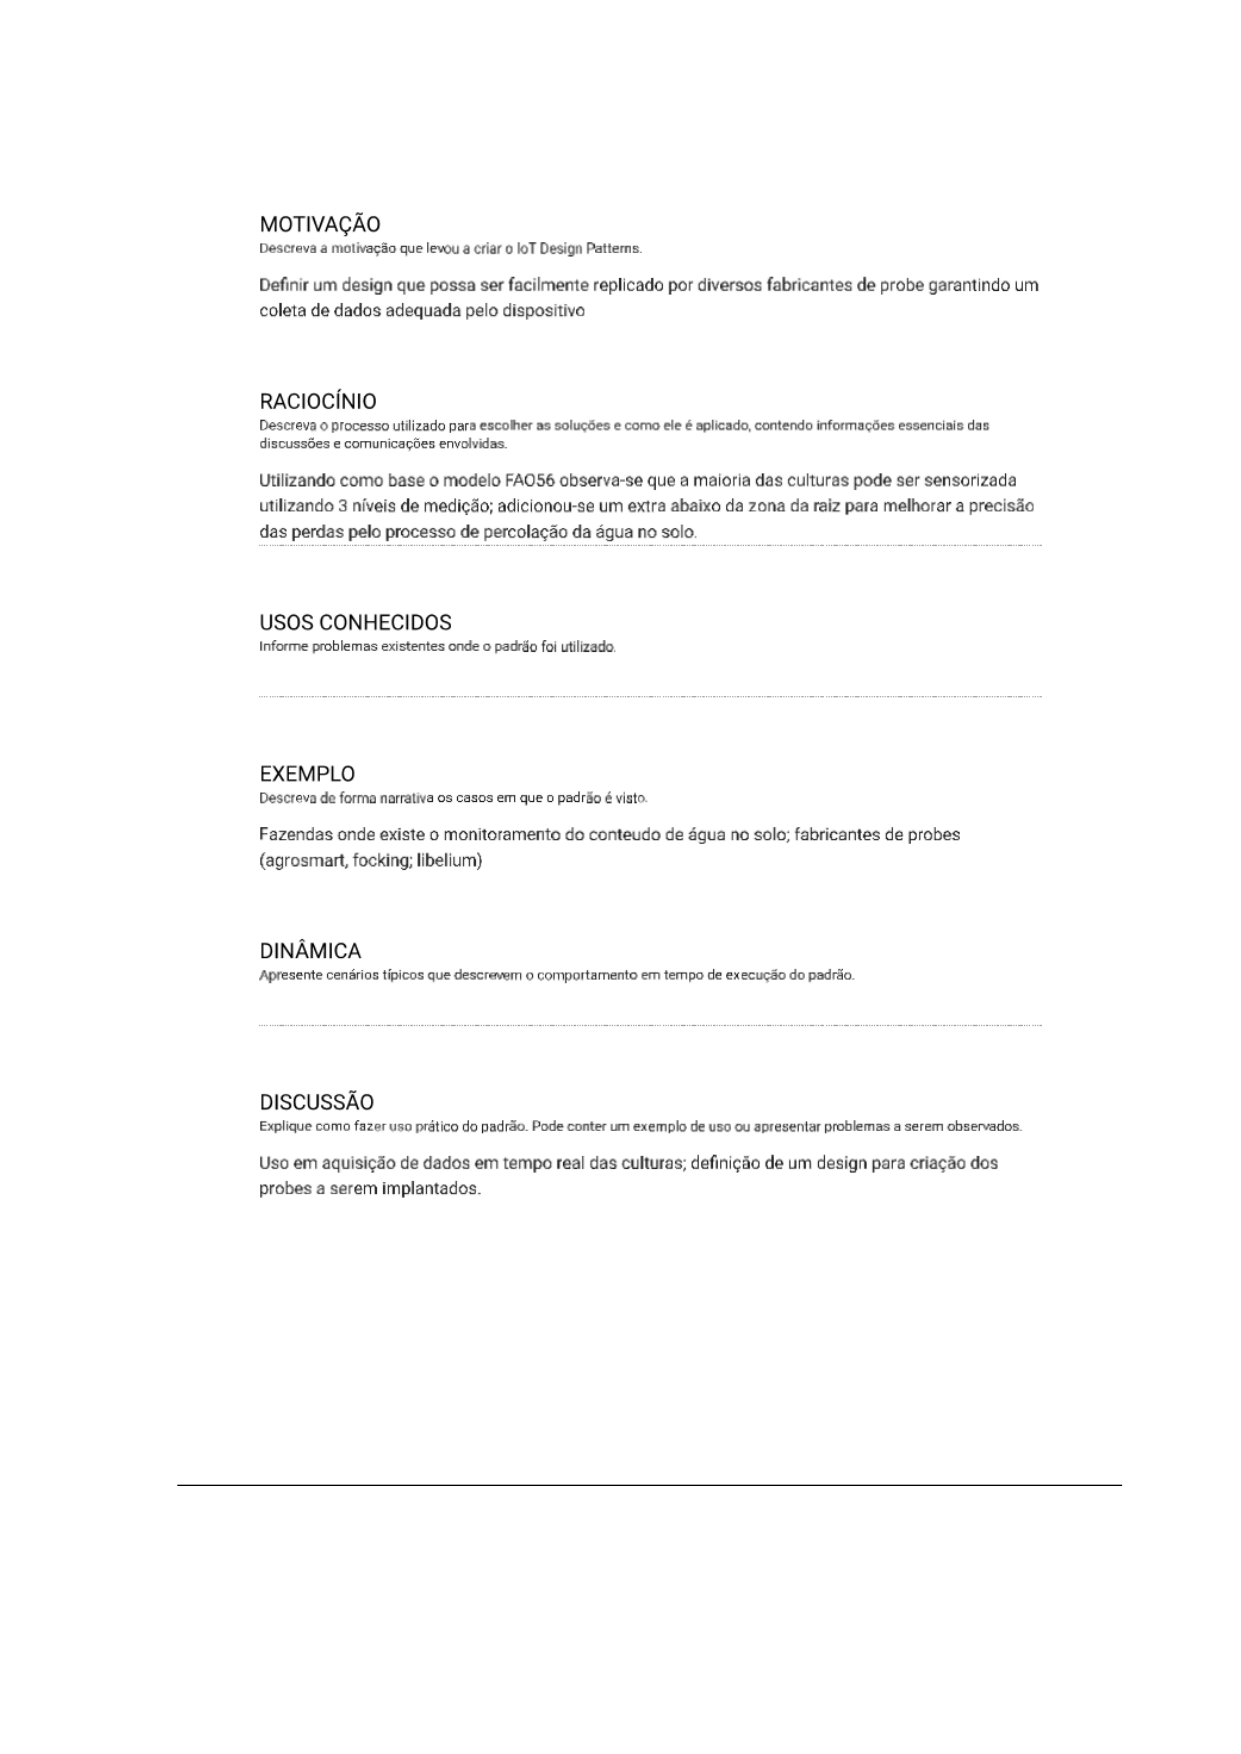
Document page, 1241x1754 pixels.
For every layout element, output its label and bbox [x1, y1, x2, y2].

picture [177, 147, 1123, 1486]
